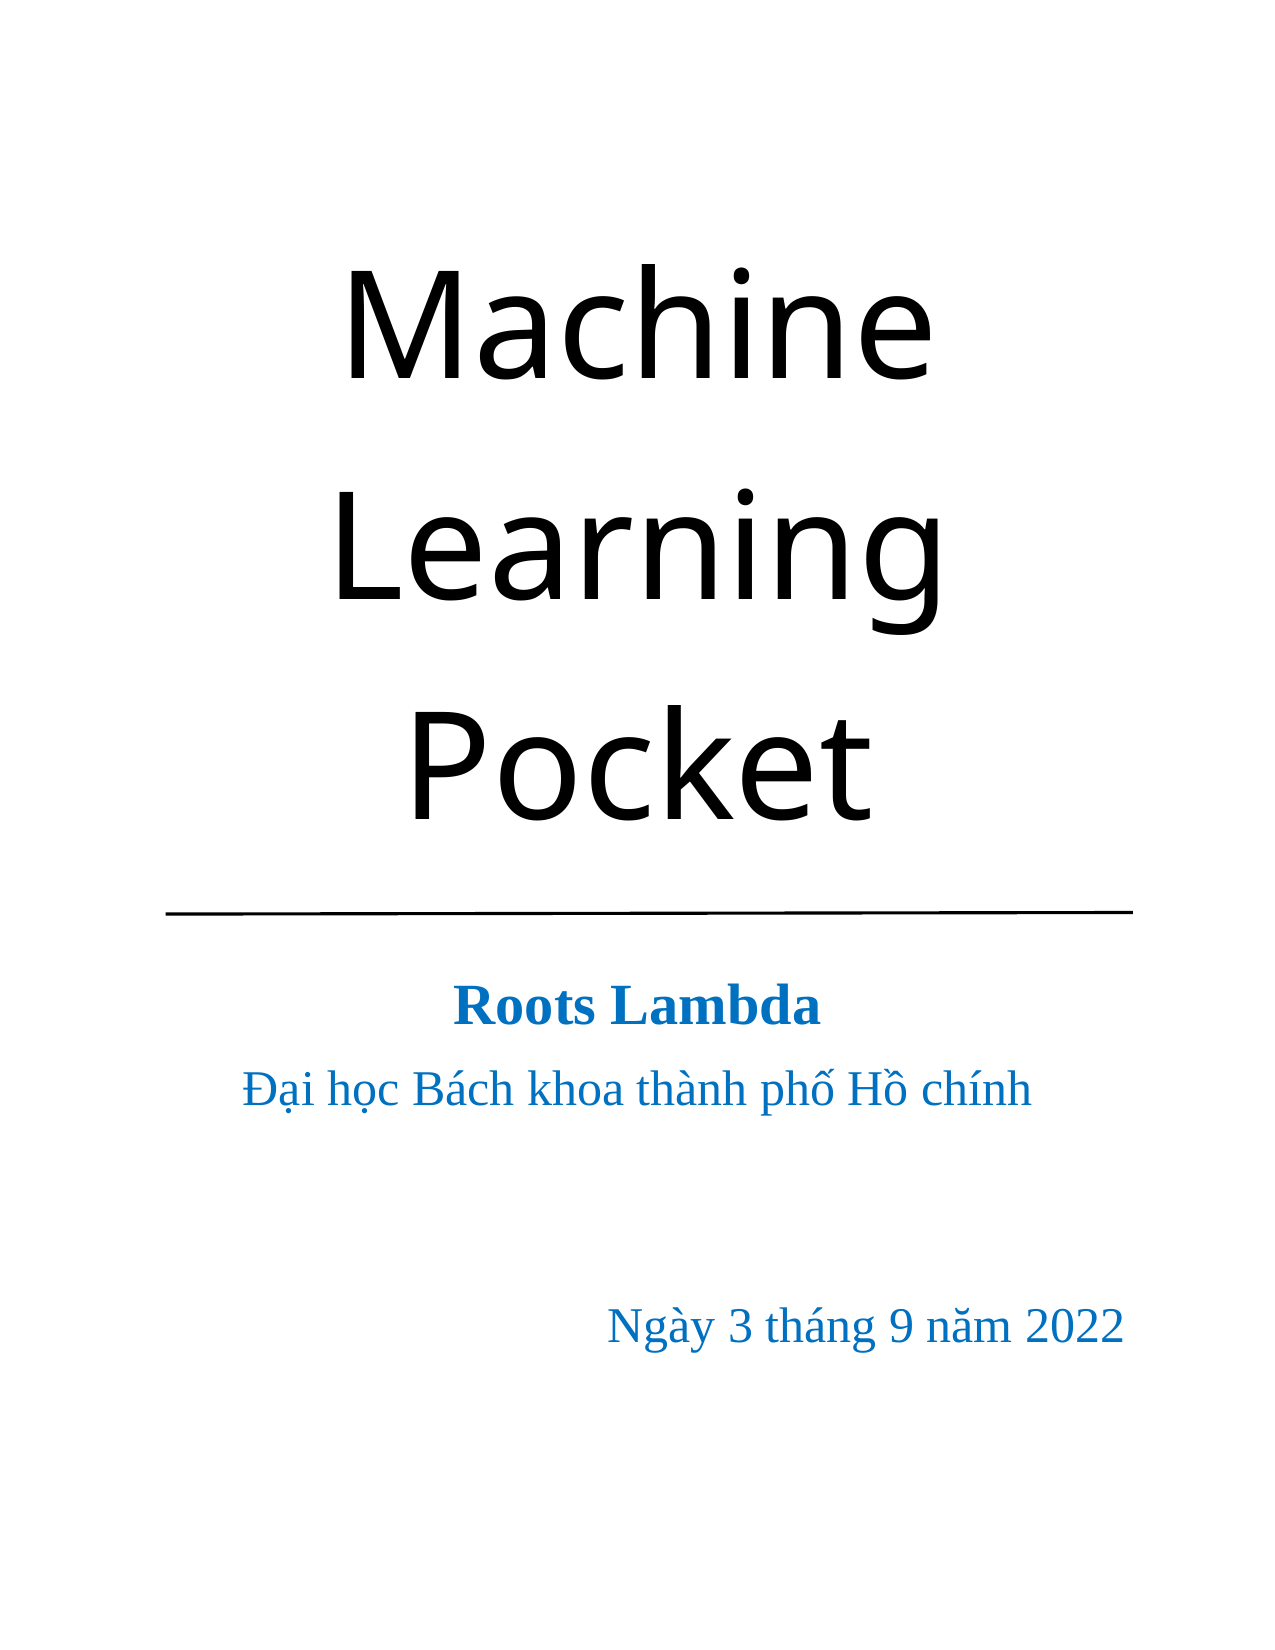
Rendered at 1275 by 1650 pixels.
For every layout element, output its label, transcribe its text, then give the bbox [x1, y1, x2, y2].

text Machine Learning Pocket [150, 218, 1125, 864]
text Đại học Bách khoa thành phố Hồ chính [150, 1059, 1125, 1117]
text Roots Lambda [150, 970, 1125, 1037]
text Ngày 3 tháng 9 năm 2022 [150, 1295, 1125, 1353]
